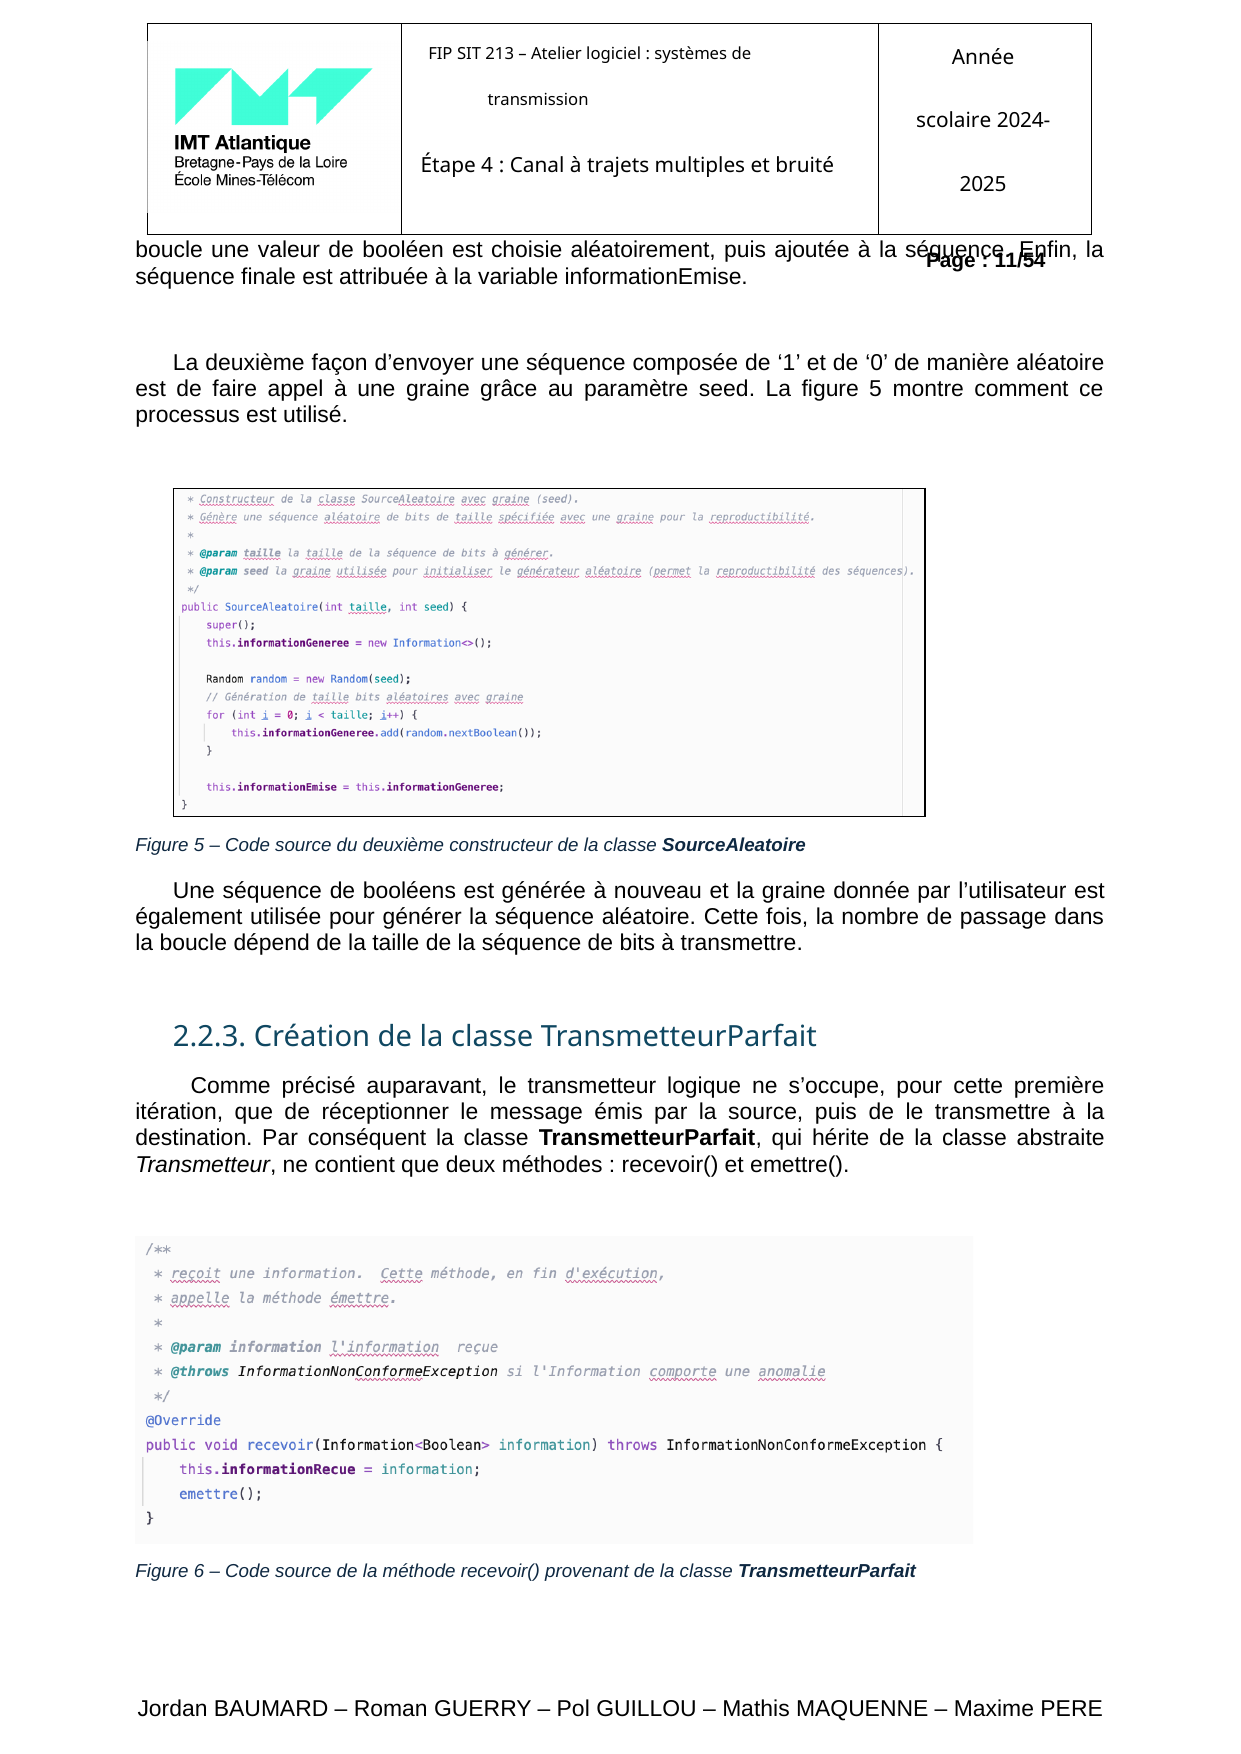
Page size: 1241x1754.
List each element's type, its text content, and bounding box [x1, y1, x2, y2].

subtitle 2.2.3. Création de la classe TransmetteurParfait [135, 1015, 1105, 1055]
picture [174, 489, 924, 816]
text La deuxième façon d’envoyer une séquence composée de ‘1’ et de ‘0’ de manière aléatoire est de faire appel à une graine grâce au paramètre seed. La figure 5 montre comment ce processus est utilisé. [135, 349, 1105, 428]
text Figure 6 – Code source de la méthode recevoir() provenant de la classe TransmetteurParfait [135, 1560, 1105, 1581]
text Une séquence de booléens est générée à nouveau et la graine donnée par l’utilisateur est également utilisée pour générer la séquence aléatoire. Cette fois, la nombre de passage dans la boucle dépend de la taille de la séquence de bits à transmettre. [135, 877, 1105, 956]
text Comme précisé auparavant, le transmetteur logique ne s’occupe, pour cette première itération, que de réceptionner le message émis par la source, puis de le transmettre à la destination. Par conséquent la classe TransmetteurParfait, qui hérite de la classe abstraite Transmetteur, ne contient que deux méthodes : recevoir() et emettre(). [135, 1072, 1105, 1177]
picture [147, 41, 401, 213]
picture [135, 1236, 974, 1544]
text Figure 5 – Code source du deuxième constructeur de la classe SourceAleatoire [135, 834, 1105, 856]
